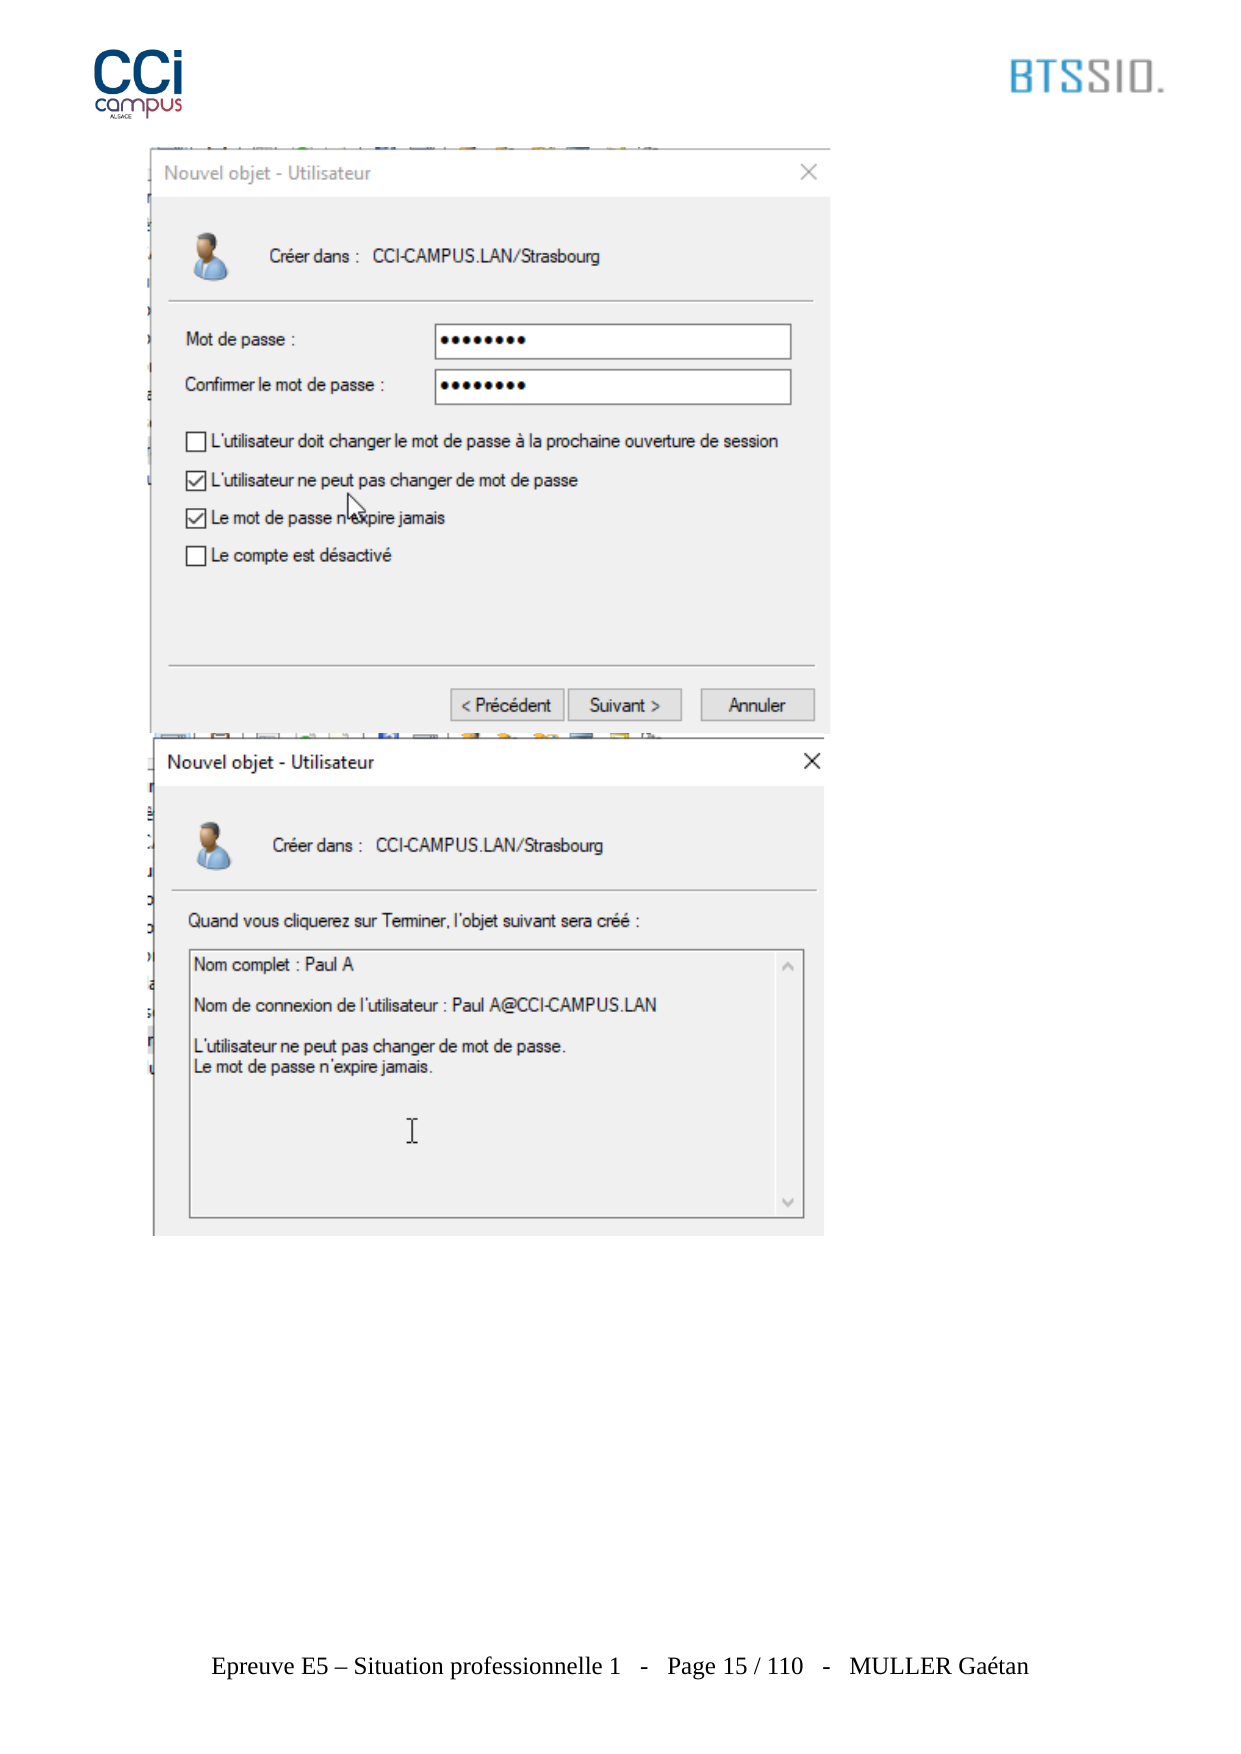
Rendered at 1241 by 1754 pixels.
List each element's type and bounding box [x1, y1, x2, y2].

picture [147, 147, 831, 1236]
picture [81, 44, 194, 123]
picture [1004, 46, 1169, 104]
